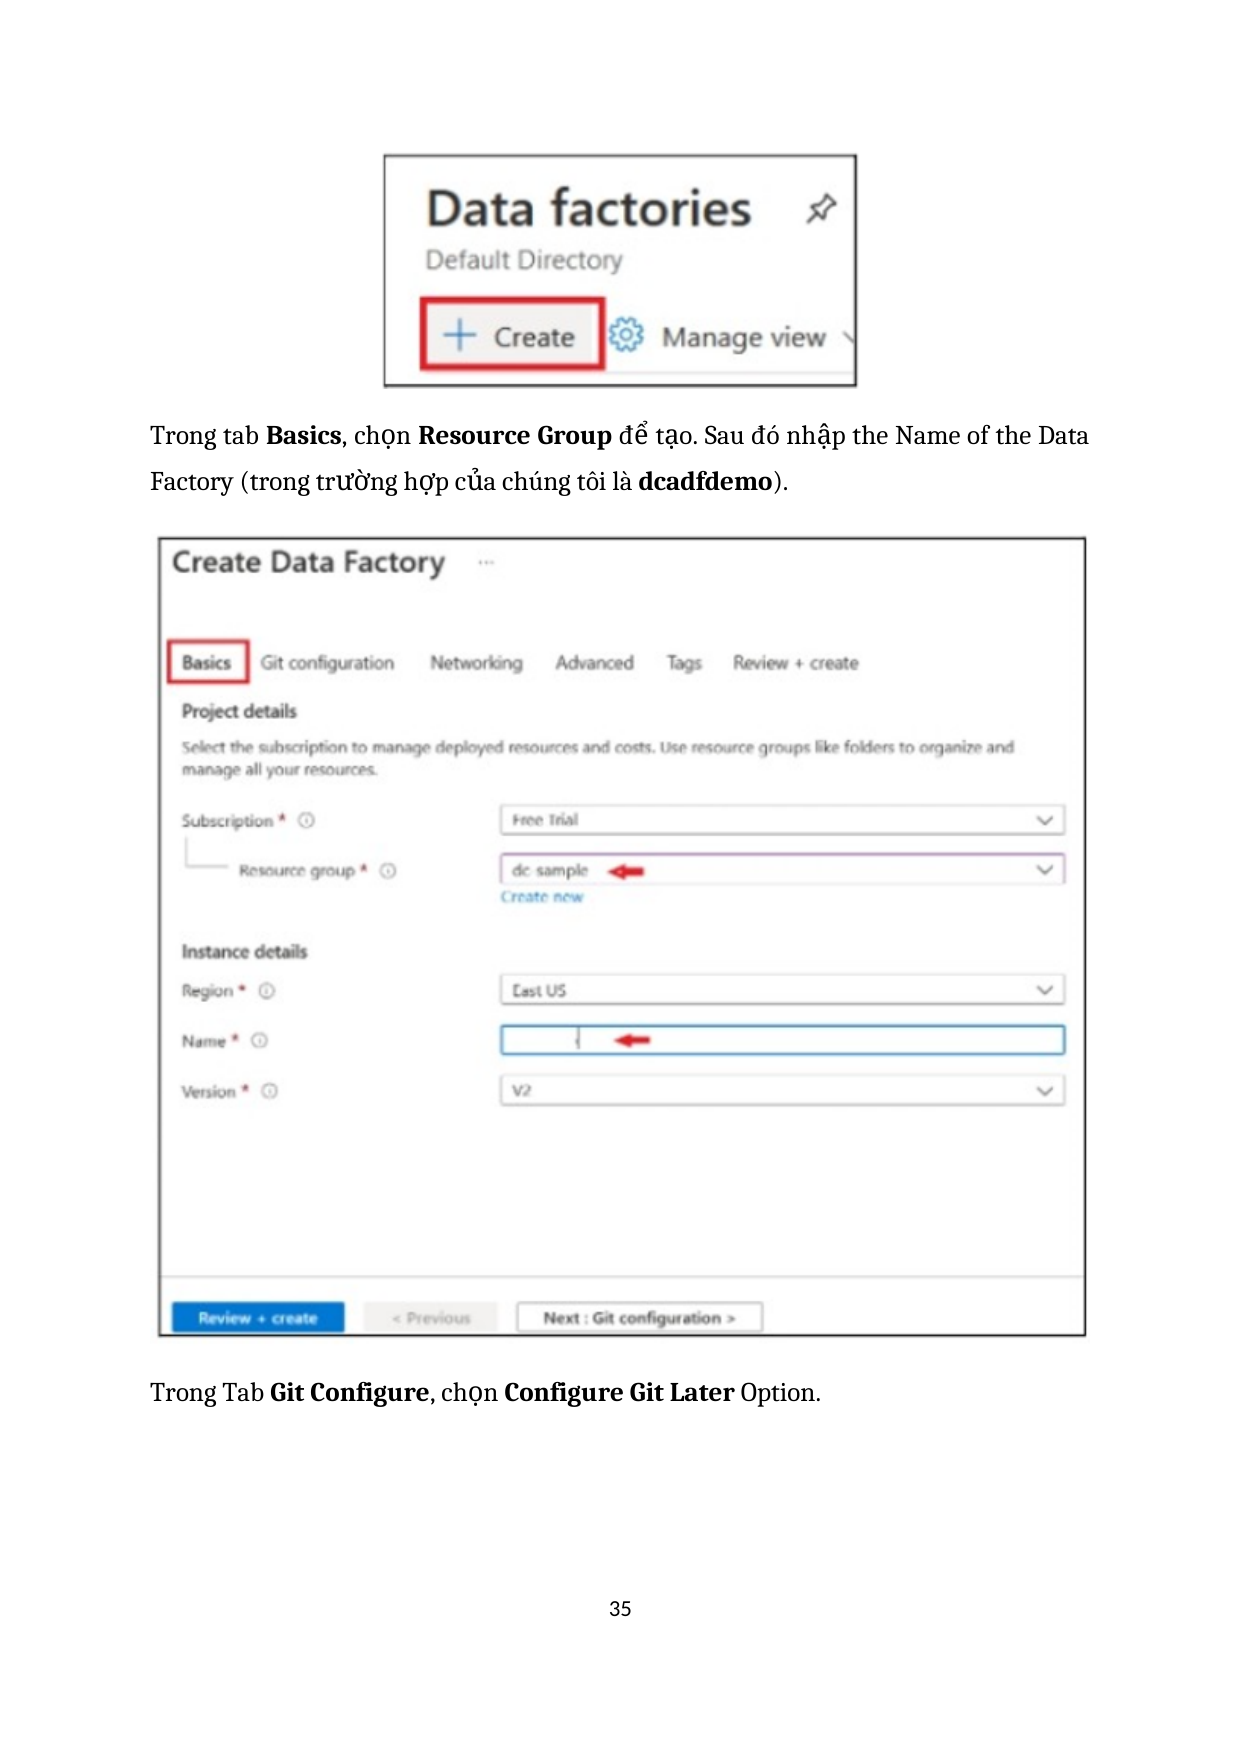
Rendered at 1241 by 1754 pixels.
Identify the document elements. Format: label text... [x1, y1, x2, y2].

text Trong Tab Git Configure, chọn Configure Git Later Option. [150, 1377, 1090, 1408]
picture [150, 529, 1091, 1347]
text Trong tab Basics, chọn Resource Group để tạo. Sau đó nhập the Name of the Data Factory (trong trường hợp của chúng tôi là dcadfdemo). [150, 420, 1090, 497]
picture [381, 150, 860, 389]
